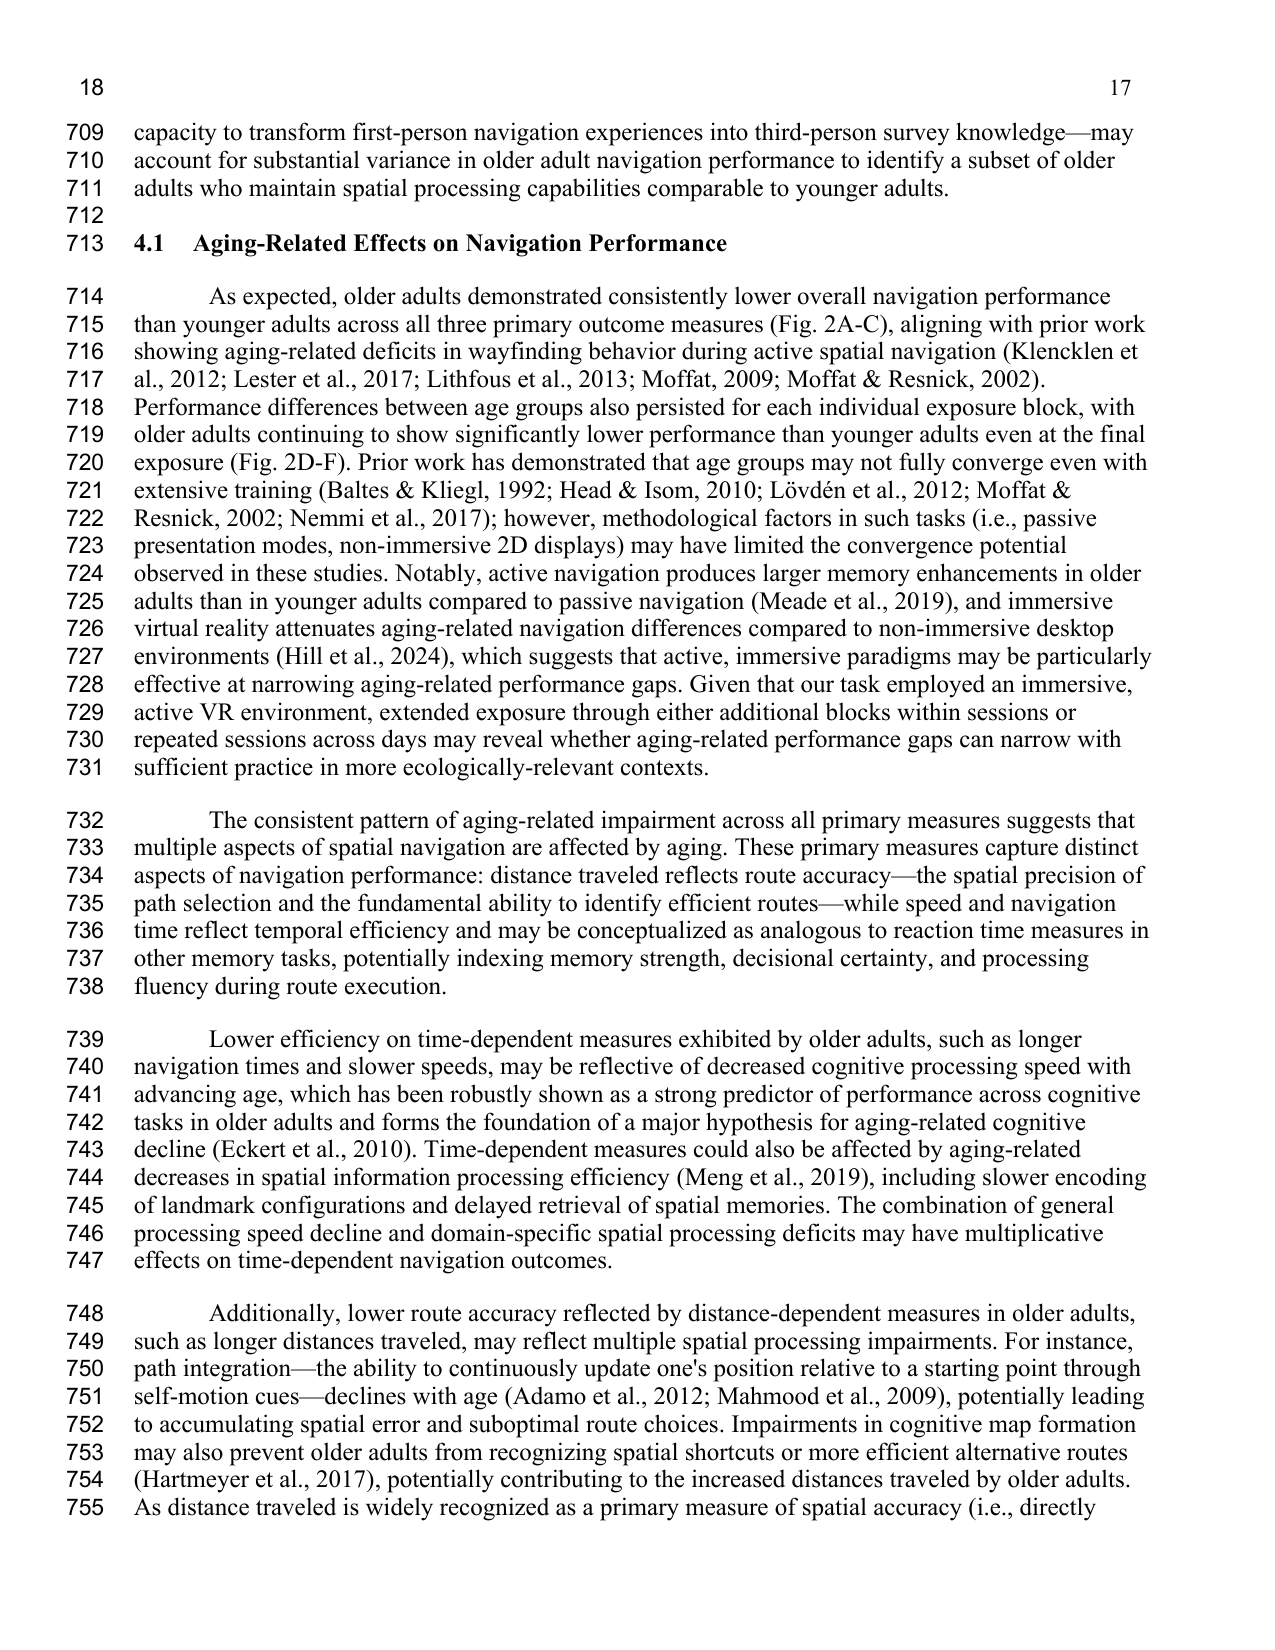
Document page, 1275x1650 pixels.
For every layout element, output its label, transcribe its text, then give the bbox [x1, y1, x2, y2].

text Lower efficiency on time-dependent measures exhibited by older adults, such as longer navigation times and slower speeds, may be reflective of decreased cognitive processing speed with advancing age, which has been robustly shown as a strong predictor of performance across cognitive tasks in older adults and forms the foundation of a major hypothesis for aging-related cognitive decline (Eckert et al., 2010). Time-dependent measures could also be affected by aging-related decreases in spatial information processing efficiency (Meng et al., 2019), including slower encoding of landmark configurations and delayed retrieval of spatial memories. The combination of general processing speed decline and domain-specific spatial processing deficits may have multiplicative effects on time-dependent navigation outcomes. [133, 1025, 1152, 1274]
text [133, 118, 1152, 202]
subtitle Aging-Related Effects on Navigation Performance [133, 229, 1152, 257]
text The consistent pattern of aging-related impairment across all primary measures suggests that multiple aspects of spatial navigation are affected by aging. These primary measures capture distinct aspects of navigation performance: distance traveled reflects route accuracy—the spatial precision of path selection and the fundamental ability to identify efficient routes—while speed and navigation time reflect temporal efficiency and may be conceptualized as analogous to reaction time measures in other memory tasks, potentially indexing memory strength, decisional certainty, and processing fluency during route execution. [133, 806, 1152, 1000]
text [133, 1299, 1152, 1521]
text As expected, older adults demonstrated consistently lower overall navigation performance than younger adults across all three primary outcome measures (Fig. 2A-C), aligning with prior work showing aging-related deficits in wayfinding behavior during active spatial navigation (Klencklen et al., 2012; Lester et al., 2017; Lithfous et al., 2013; Moffat, 2009; Moffat & Resnick, 2002). Performance differences between age groups also persisted for each individual exposure block, with older adults continuing to show significantly lower performance than younger adults even at the final exposure (Fig. 2D-F). Prior work has demonstrated that age groups may not fully converge even with extensive training (Baltes & Kliegl, 1992; Head & Isom, 2010; Lövdén et al., 2012; Moffat & Resnick, 2002; Nemmi et al., 2017); however, methodological factors in such tasks (i.e., passive presentation modes, non-immersive 2D displays) may have limited the convergence potential observed in these studies. Notably, active navigation produces larger memory enhancements in older adults than in younger adults compared to passive navigation (Meade et al., 2019), and immersive virtual reality attenuates aging-related navigation differences compared to non-immersive desktop environments (Hill et al., 2024), which suggests that active, immersive paradigms may be particularly effective at narrowing aging-related performance gaps. Given that our task employed an immersive, active VR environment, extended exposure through either additional blocks within sessions or repeated sessions across days may reveal whether aging-related performance gaps can narrow with sufficient practice in more ecologically-relevant contexts. [133, 282, 1152, 781]
